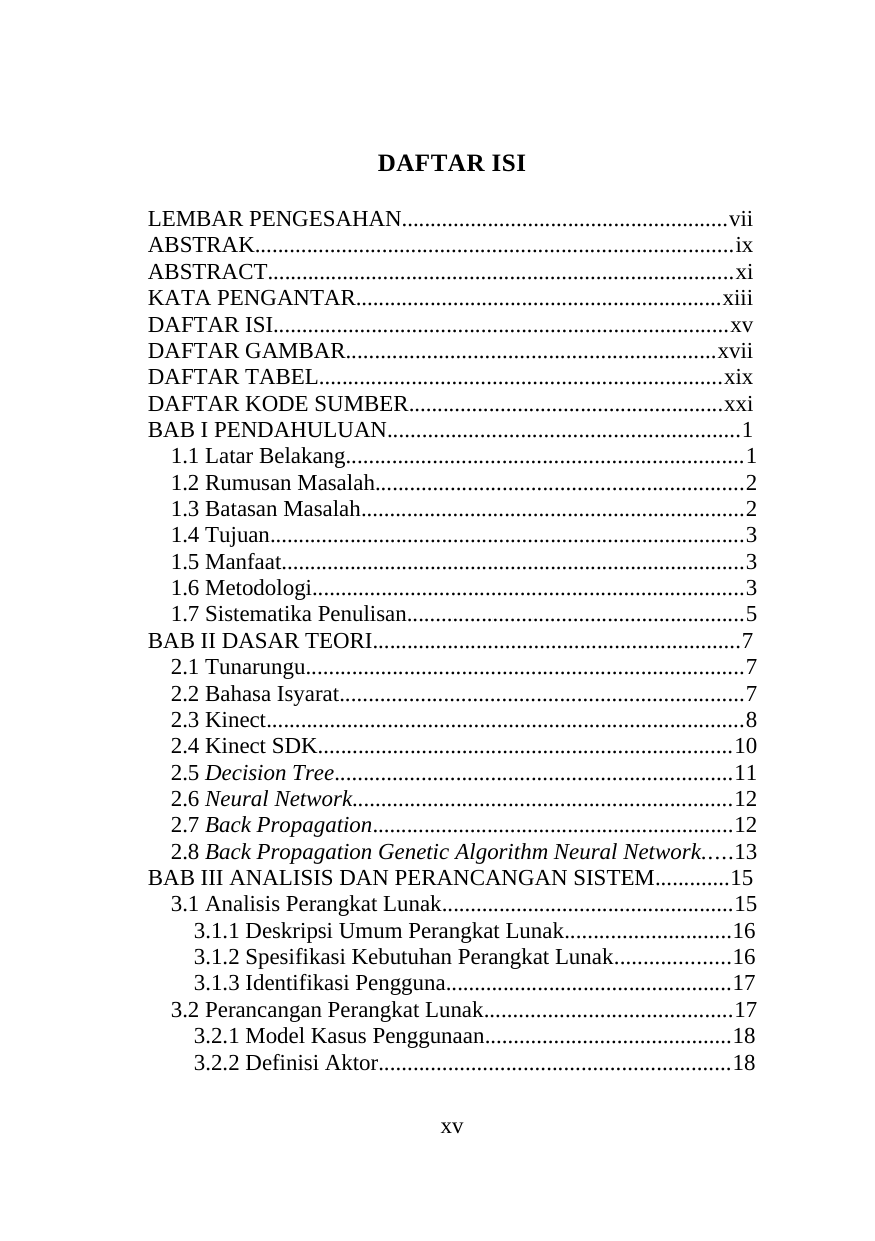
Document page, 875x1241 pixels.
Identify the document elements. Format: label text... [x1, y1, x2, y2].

subtitle DAFTAR ISI [148, 148, 756, 176]
